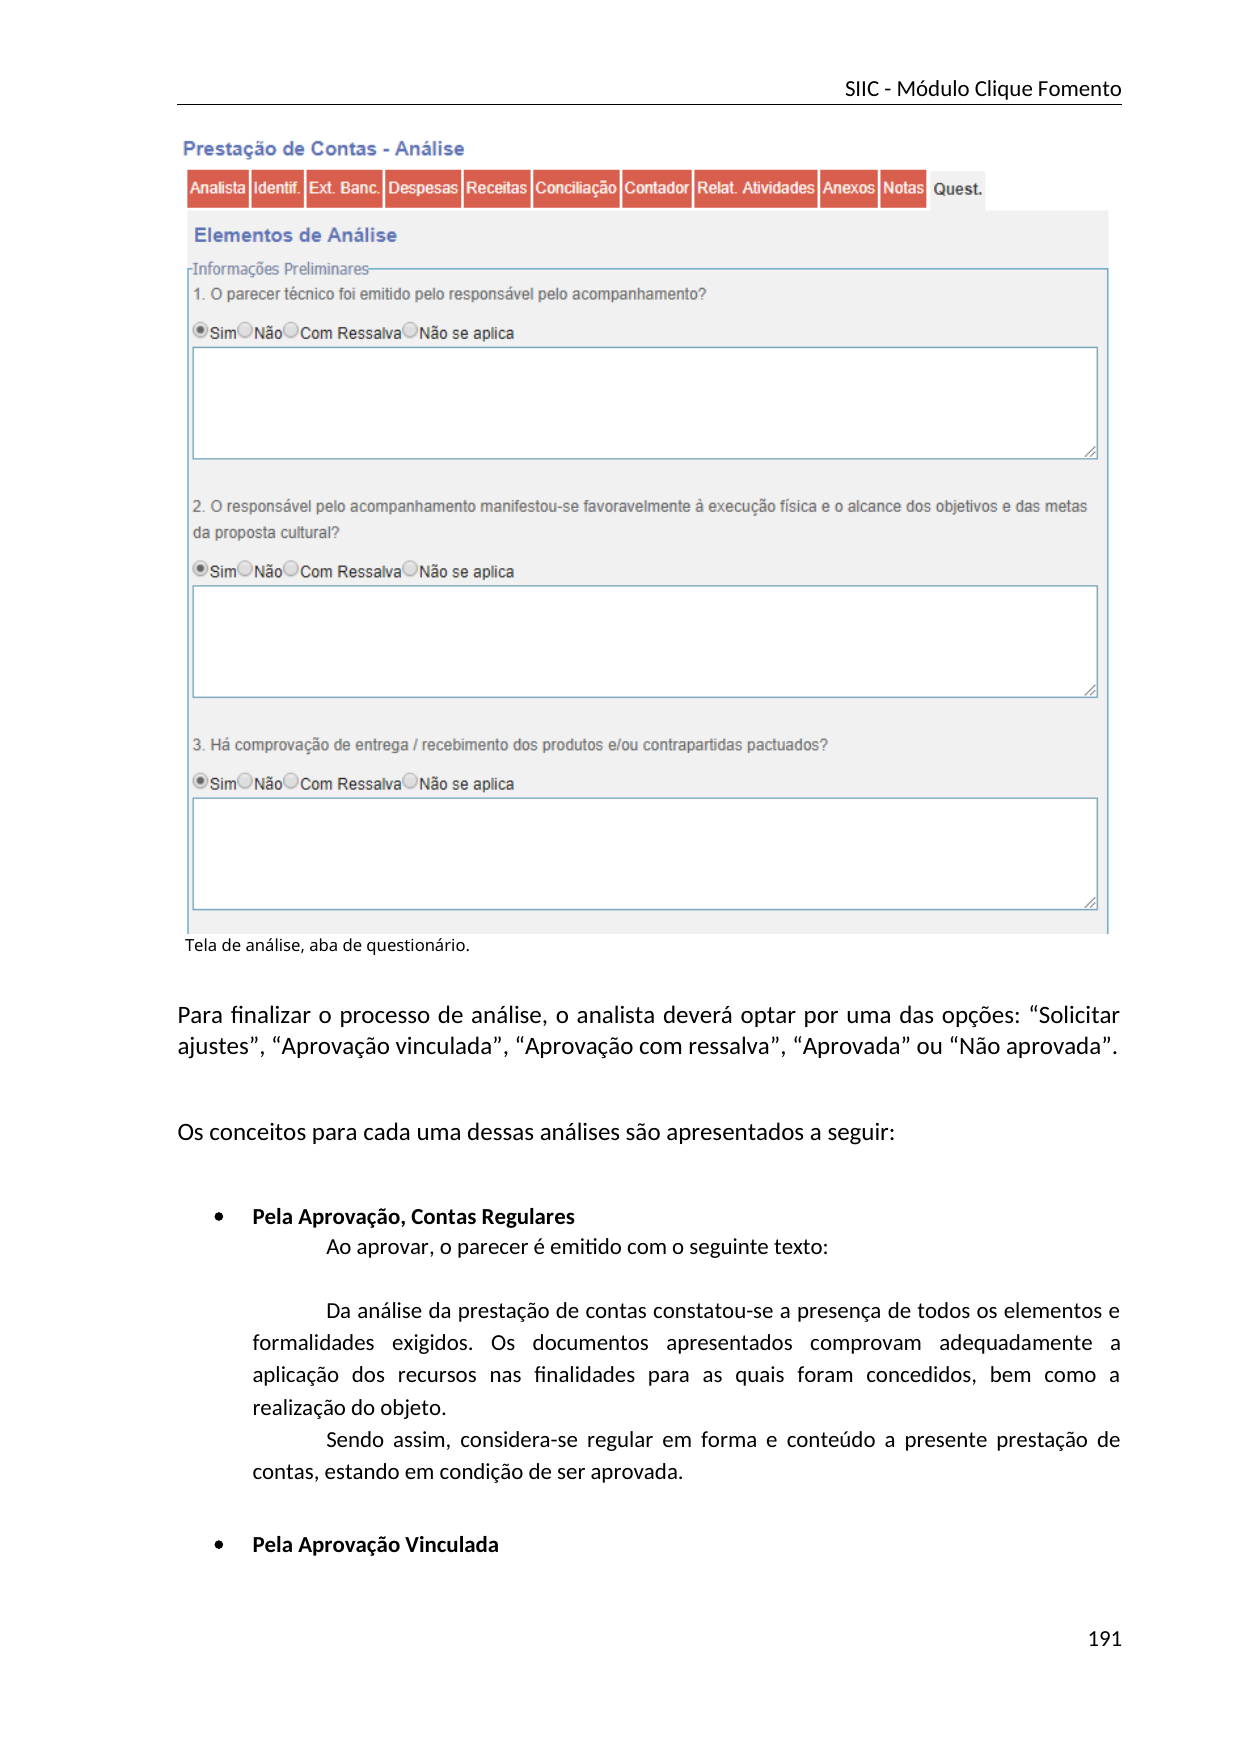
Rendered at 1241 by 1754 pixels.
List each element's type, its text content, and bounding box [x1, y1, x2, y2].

list Da análise da prestação de contas constatou-se a presença de todos os elementos e formalidades exigidos. Os documentos apresentados comprovam adequadamente a aplicação dos recursos nas finalidades para as quais foram concedidos, bem como a realização do objeto. [252, 1296, 1122, 1421]
list Ao aprovar, o parecer é emitido com o seguinte texto: [252, 1232, 1122, 1260]
text Para finalizar o processo de análise, o analista deverá optar por uma das opções: “Solicitar ajustes”, “Aprovação vinculada”, “Aprovação com ressalva”, “Aprovada” ou “Não aprovada”. [177, 999, 1122, 1061]
list Sendo assim, considera-se regular em forma e conteúdo a presente prestação de contas, estando em condição de ser aprovada. [252, 1425, 1122, 1485]
text Tela de análise, aba de questionário. [177, 934, 1122, 957]
list Pela Aprovação Vinculada [215, 1530, 1122, 1558]
list Pela Aprovação, Contas Regulares [215, 1202, 1122, 1230]
picture [177, 132, 1123, 934]
text Os conceitos para cada uma dessas análises são apresentados a seguir: [177, 1116, 1122, 1147]
